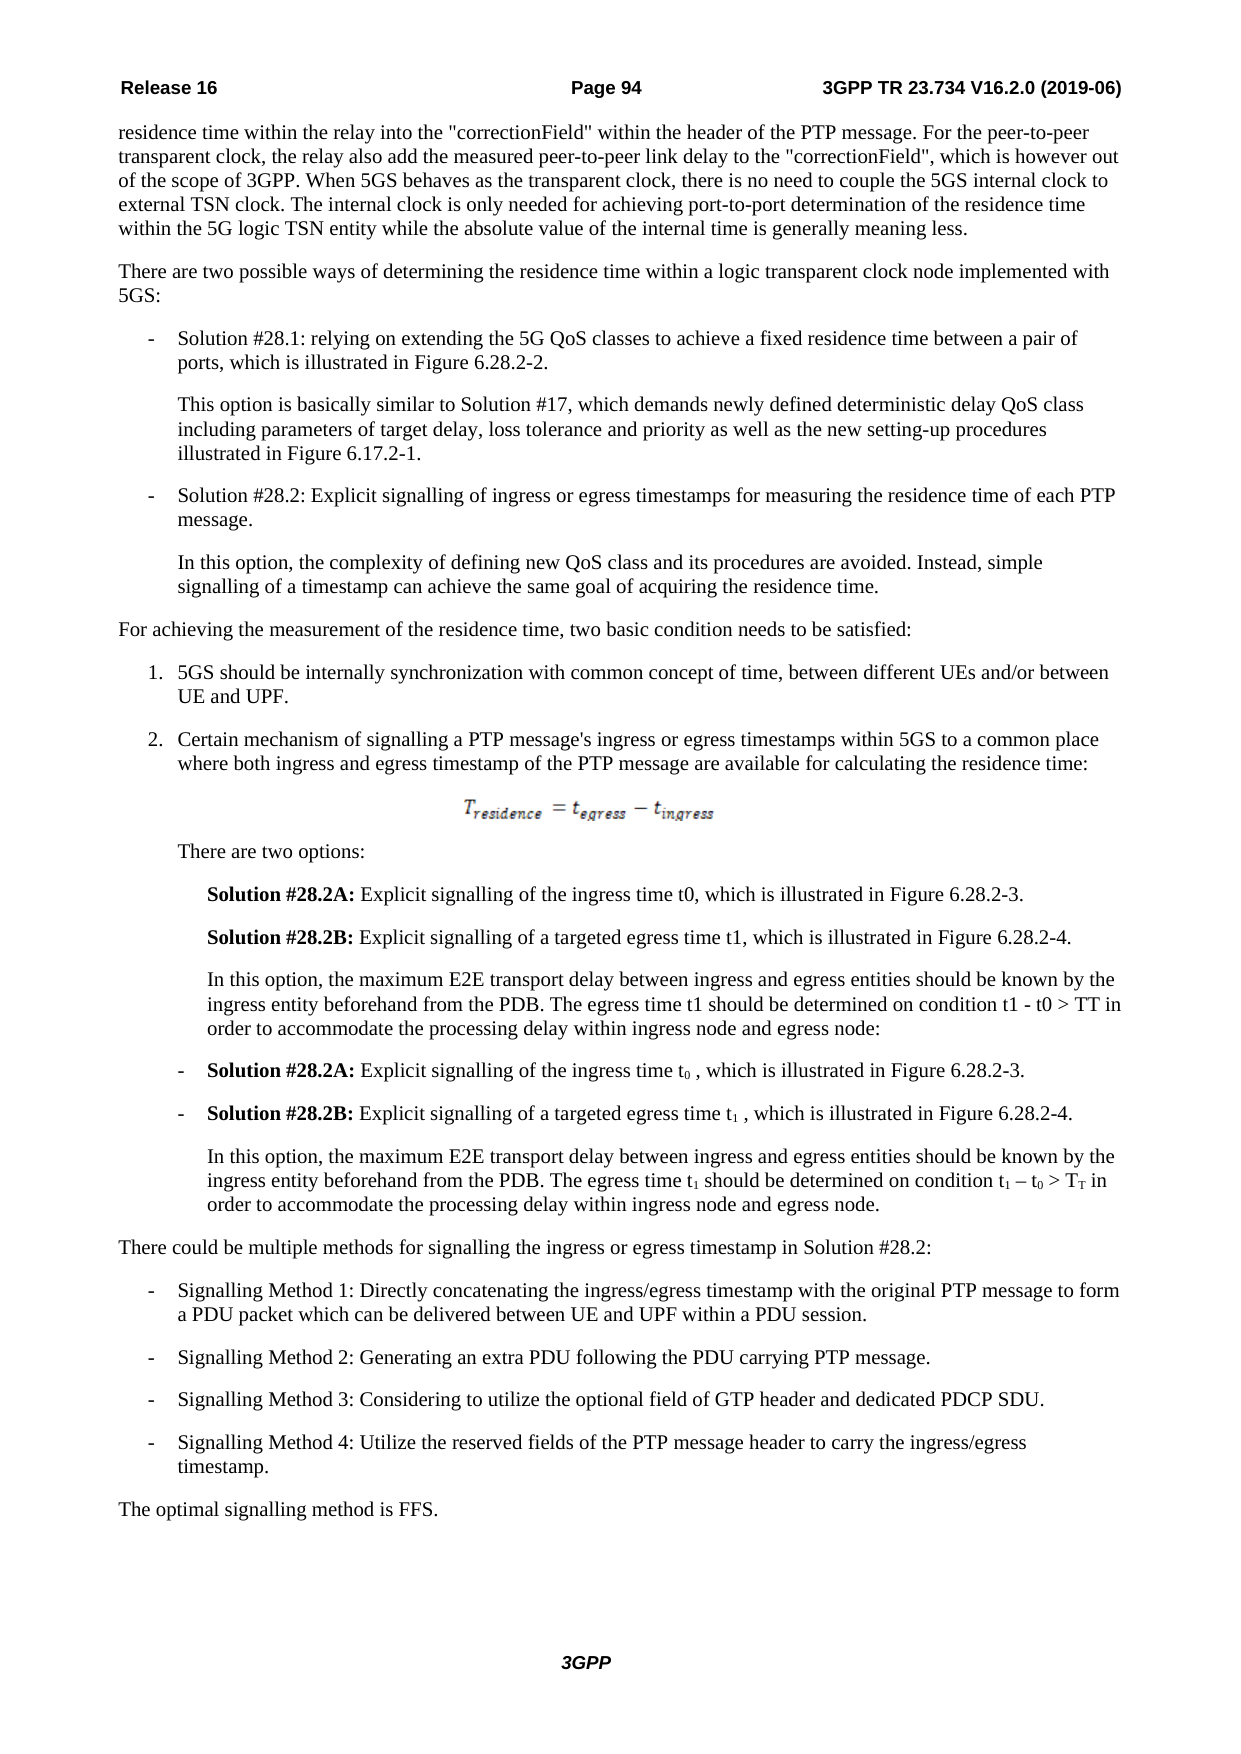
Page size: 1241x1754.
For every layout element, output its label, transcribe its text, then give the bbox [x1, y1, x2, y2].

text Solution #28.2A: Explicit signalling of the ingress time t0, which is illustrated in Figure 6.28.2-3. [177, 882, 1122, 906]
text 1. 5GS should be internally synchronization with common concept of time, between different UEs and/or between UE and UPF. [148, 660, 1122, 708]
text This option is basically similar to Solution #17, which demands newly defined deterministic delay QoS class including parameters of target delay, loss tolerance and priority as well as the new setting-up procedures illustrated in Figure 6.17.2-1. [148, 392, 1122, 464]
text In this option, the complexity of defining new QoS class and its procedures are avoided. Instead, simple signalling of a timestamp can achieve the same goal of acquiring the residence time. [148, 550, 1122, 598]
text - Signalling Method 1: Directly concatenating the ingress/egress timestamp with the original PTP message to form a PDU packet which can be delivered between UE and UPF within a PDU session. [148, 1278, 1122, 1326]
text There are two possible ways of determining the residence time within a logic transparent clock node implemented with 5GS: [118, 259, 1122, 307]
text 2. Certain mechanism of signalling a PTP message's ingress or egress timestamps within 5GS to a common place where both ingress and egress timestamp of the PTP message are available for calculating the residence time: [148, 727, 1122, 775]
text In this option, the maximum E2E transport delay between ingress and egress entities should be known by the ingress entity beforehand from the PDB. The egress time t1 should be determined on condition t1 – t0 > TT in order to accommodate the processing delay within ingress node and egress node. [177, 1144, 1122, 1216]
text Solution #28.2B: Explicit signalling of a targeted egress time t1, which is illustrated in Figure 6.28.2-4. [177, 924, 1122, 949]
text There are two options: [148, 839, 1122, 863]
picture [464, 793, 718, 821]
text - Solution #28.2A: Explicit signalling of the ingress time t0 , which is illustrated in Figure 6.28.2-3. [177, 1058, 1122, 1082]
text - Signalling Method 2: Generating an extra PDU following the PDU carrying PTP message. [148, 1344, 1122, 1369]
text - Solution #28.2B: Explicit signalling of a targeted egress time t1 , which is illustrated in Figure 6.28.2-4. [177, 1101, 1122, 1125]
text - Signalling Method 3: Considering to utilize the optional field of GTP header and dedicated PDCP SDU. [148, 1387, 1122, 1411]
text - Solution #28.1: relying on extending the 5G QoS classes to achieve a fixed residence time between a pair of ports, which is illustrated in Figure 6.28.2-2. [148, 326, 1122, 374]
text There could be multiple methods for signalling the ingress or egress timestamp in Solution #28.2: [118, 1235, 1122, 1259]
text The optimal signalling method is FFS. [118, 1497, 1122, 1521]
text - Solution #28.2: Explicit signalling of ingress or egress timestamps for measuring the residence time of each PTP message. [148, 483, 1122, 531]
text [118, 119, 1122, 240]
text - Signalling Method 4: Utilize the reserved fields of the PTP message header to carry the ingress/egress timestamp. [148, 1430, 1122, 1478]
text For achieving the measurement of the residence time, two basic condition needs to be satisfied: [118, 617, 1122, 641]
text In this option, the maximum E2E transport delay between ingress and egress entities should be known by the ingress entity beforehand from the PDB. The egress time t1 should be determined on condition t1 - t0 > TT in order to accommodate the processing delay within ingress node and egress node: [177, 967, 1122, 1039]
